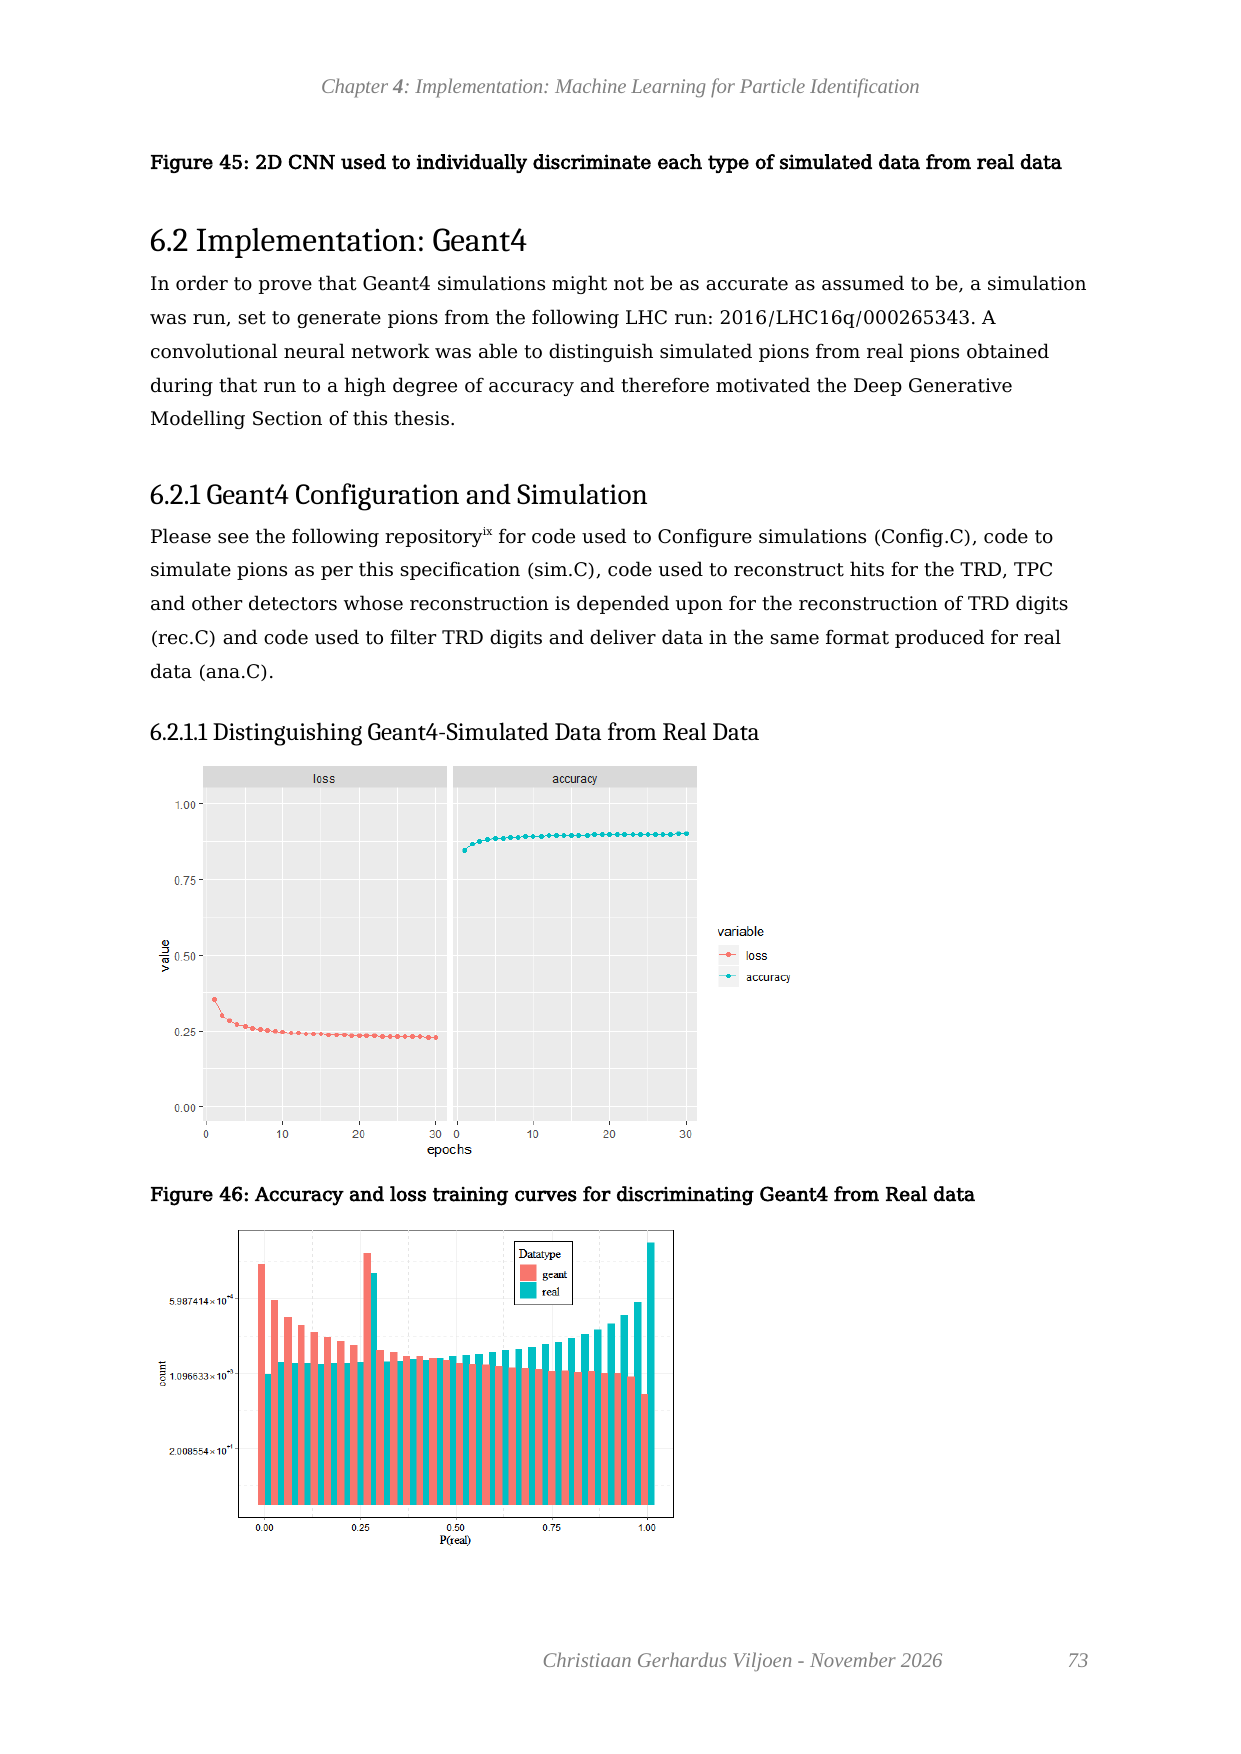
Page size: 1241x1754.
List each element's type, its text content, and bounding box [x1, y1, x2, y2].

text In order to prove that Geant4 simulations might not be as accurate as assumed to be, a simulation was run, set to generate pions from the following LHC run: 2016/LHC16q/000265343. A convolutional neural network was able to distinguish simulated pions from real pions obtained during that run to a high degree of accuracy and therefore motivated the Deep Generative Modelling Section of this thesis. [150, 272, 1090, 429]
text Figure 45: 2D CNN used to individually discriminate each type of simulated data from real data [150, 150, 1090, 172]
text Please see the following repository for code used to Configure simulations (Config.C), code to simulate pions as per this specification (sim.C), code used to reconstruct hits for the TRD, TPC and other detectors whose reconstruction is depended upon for the reconstruction of TRD digits (rec.C) and code used to filter TRD digits and deliver data in the same format produced for real data (ana.C). [150, 524, 1090, 682]
subtitle Distinguishing Geant4-Simulated Data from Real Data [150, 718, 1090, 747]
subtitle Implementation: Geant4 [150, 221, 1090, 259]
picture [150, 759, 804, 1163]
text Figure 46: Accuracy and loss training curves for discriminating Geant4 from Real data [150, 1182, 1090, 1204]
picture [150, 1224, 678, 1551]
subtitle Geant4 Configuration and Simulation [150, 478, 1090, 512]
